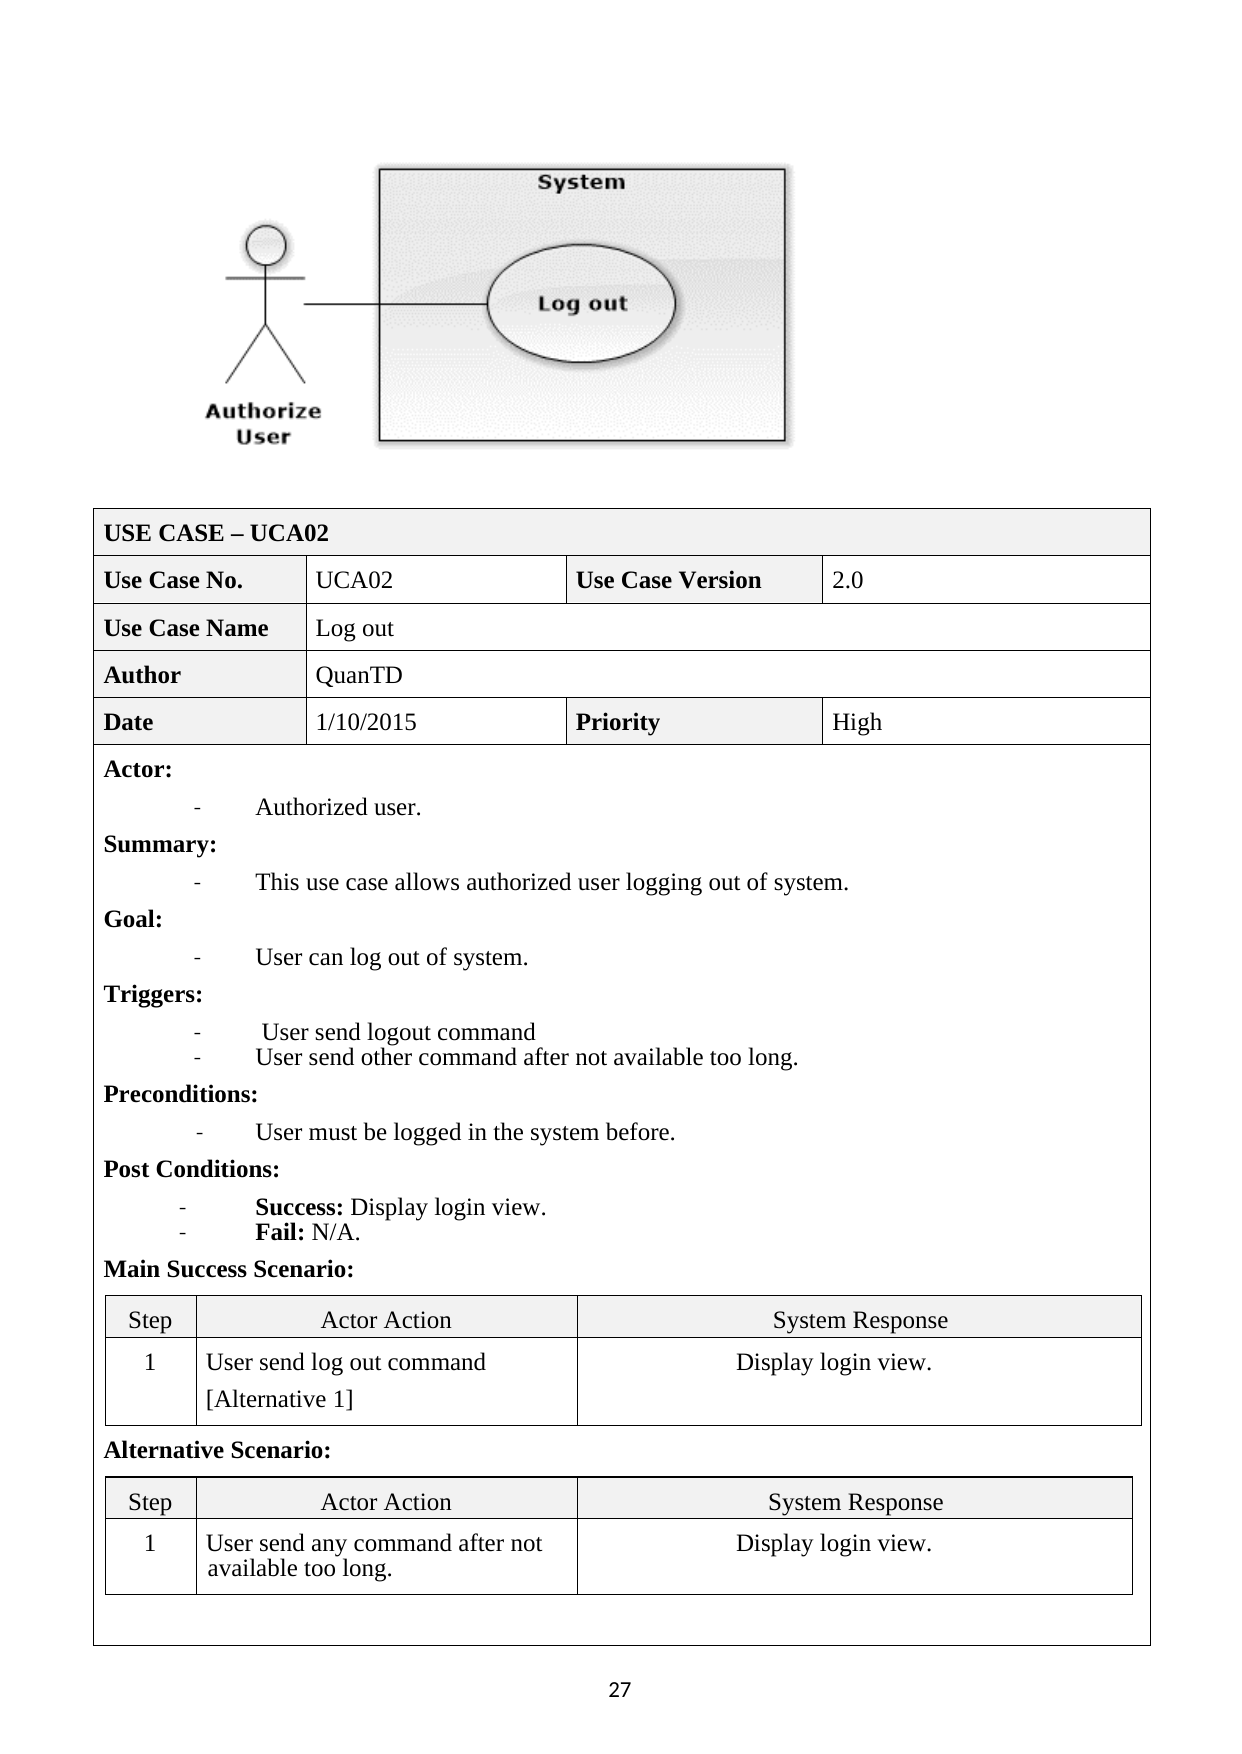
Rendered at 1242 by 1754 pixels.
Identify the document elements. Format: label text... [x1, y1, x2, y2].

table_cell QuanTD [307, 651, 1150, 697]
table_cell Use Case No. [94, 556, 306, 602]
table_cell Author [94, 651, 306, 697]
table_cell UCA02 [307, 556, 566, 602]
picture [196, 162, 825, 484]
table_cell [94, 745, 1150, 1645]
table_cell High [823, 698, 1150, 744]
table_cell Date [94, 698, 306, 744]
table_cell 2.0 [823, 556, 1150, 602]
table_cell 1/10/2015 [307, 698, 566, 744]
table_cell Log out [307, 604, 1150, 650]
table_cell Use Case Version [567, 556, 822, 602]
table_cell Priority [567, 698, 822, 744]
table_header USE CASE – UCA02 [94, 509, 1150, 555]
table_cell Use Case Name [94, 604, 306, 650]
